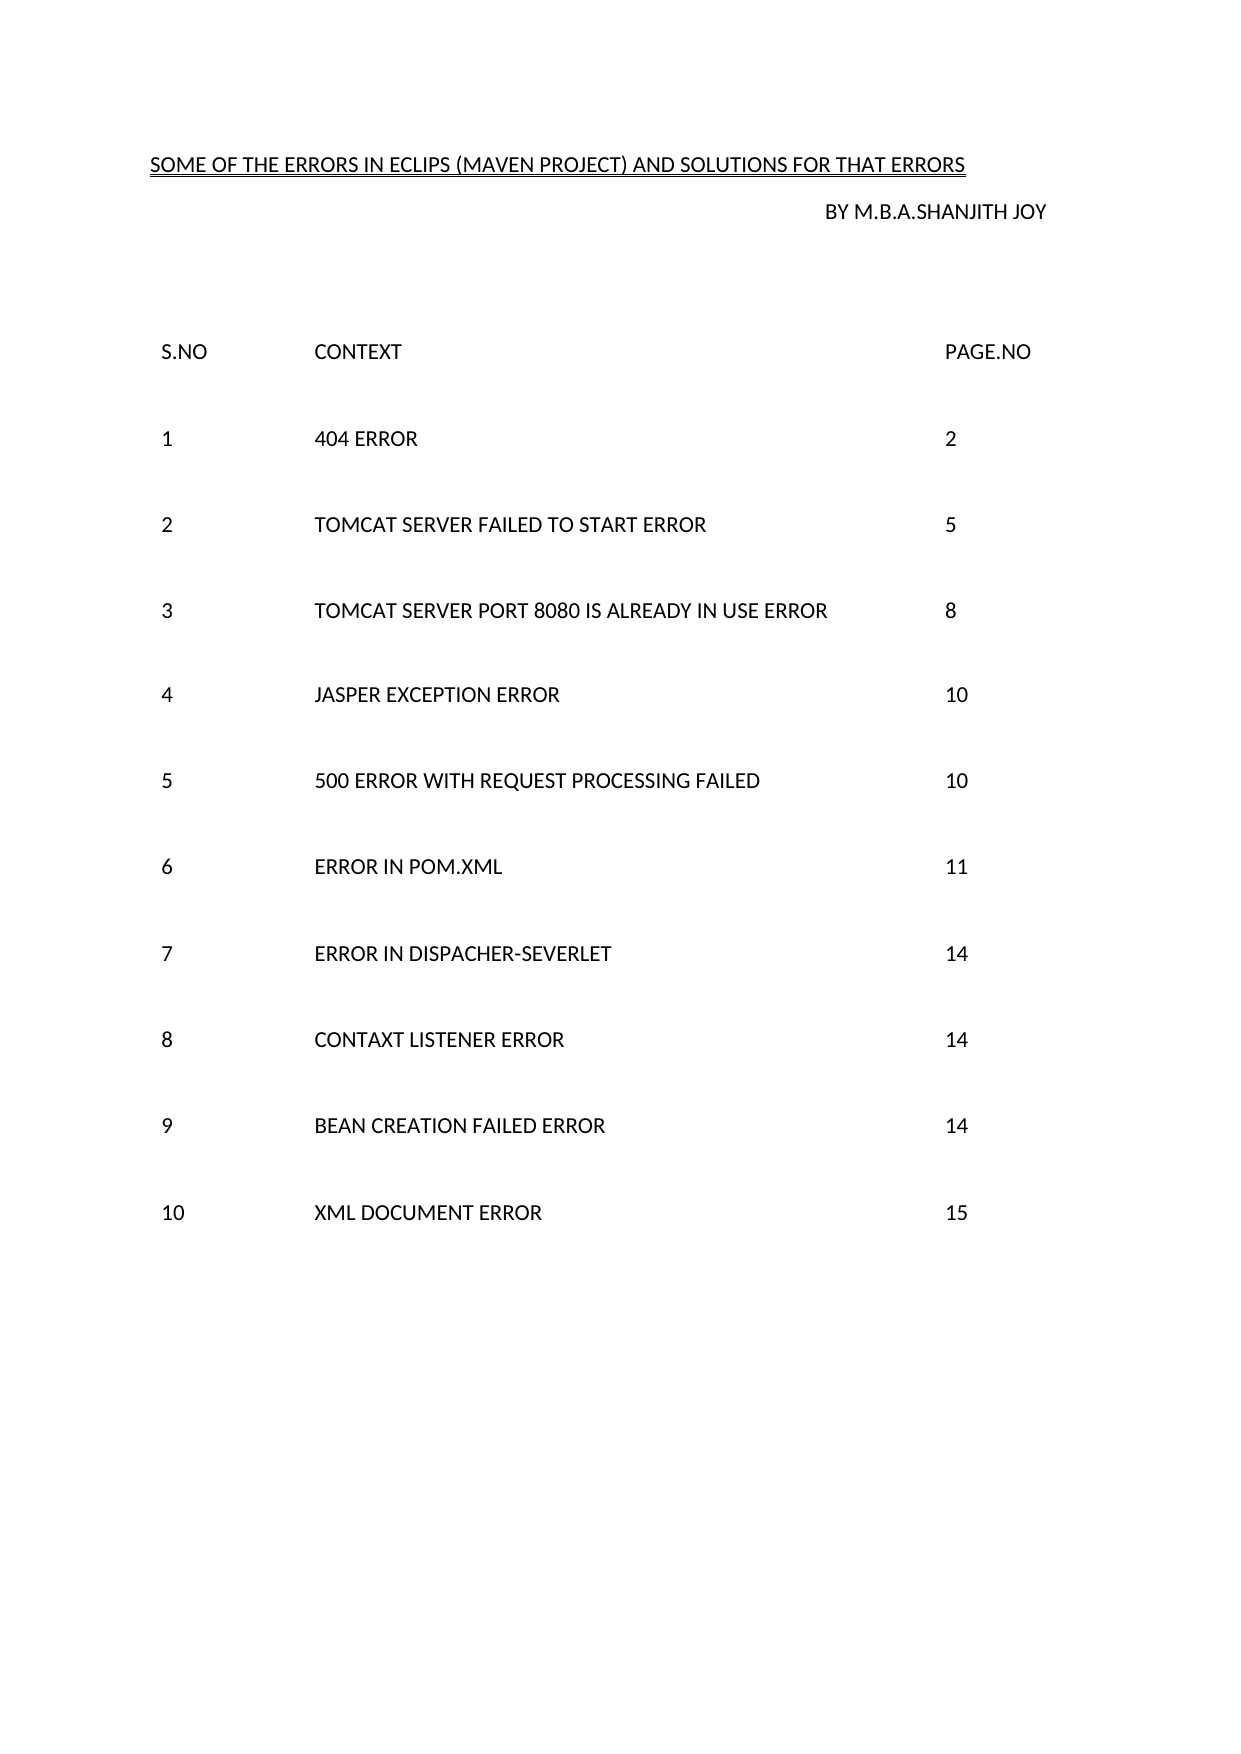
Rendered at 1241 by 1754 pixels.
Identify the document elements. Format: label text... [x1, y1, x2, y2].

table_cell 404 ERROR [303, 424, 933, 510]
table_cell 15 [934, 1198, 1128, 1284]
table_cell 3 [150, 597, 303, 680]
table_cell CONTAXT LISTENER ERROR [303, 1025, 933, 1112]
table_cell 2 [150, 510, 303, 597]
table_cell ERROR IN POM.XML [303, 853, 933, 939]
table_cell 10 [934, 766, 1128, 852]
text SOME OF THE ERRORS IN ECLIPS (MAVEN PROJECT) AND SOLUTIONS FOR THAT ERRORS [150, 150, 1090, 178]
table_cell 5 [150, 766, 303, 852]
table_cell 6 [150, 853, 303, 939]
table_cell 7 [150, 939, 303, 1025]
table_cell 1 [150, 424, 303, 510]
table_cell 4 [150, 680, 303, 766]
table_cell TOMCAT SERVER PORT 8080 IS ALREADY IN USE ERROR [303, 597, 933, 680]
table_cell 8 [934, 597, 1128, 680]
table_cell 8 [150, 1025, 303, 1112]
table_cell TOMCAT SERVER FAILED TO START ERROR [303, 510, 933, 597]
table_cell 5 [934, 510, 1128, 597]
table_cell 10 [934, 680, 1128, 766]
table_cell 10 [150, 1198, 303, 1284]
table_cell 9 [150, 1112, 303, 1198]
table_cell 11 [934, 853, 1128, 939]
table_cell XML DOCUMENT ERROR [303, 1198, 933, 1284]
table_cell BEAN CREATION FAILED ERROR [303, 1112, 933, 1198]
table_header CONTEXT [303, 338, 933, 424]
table_cell ERROR IN DISPACHER-SEVERLET [303, 939, 933, 1025]
table_header PAGE.NO [934, 338, 1128, 424]
table_cell 2 [934, 424, 1128, 510]
table_cell 500 ERROR WITH REQUEST PROCESSING FAILED [303, 766, 933, 852]
table_cell 14 [934, 1112, 1128, 1198]
table_cell 14 [934, 1025, 1128, 1112]
text BY M.B.A.SHANJITH JOY [150, 197, 1090, 225]
table_cell 14 [934, 939, 1128, 1025]
table_header S.NO [150, 338, 303, 424]
table_cell JASPER EXCEPTION ERROR [303, 680, 933, 766]
